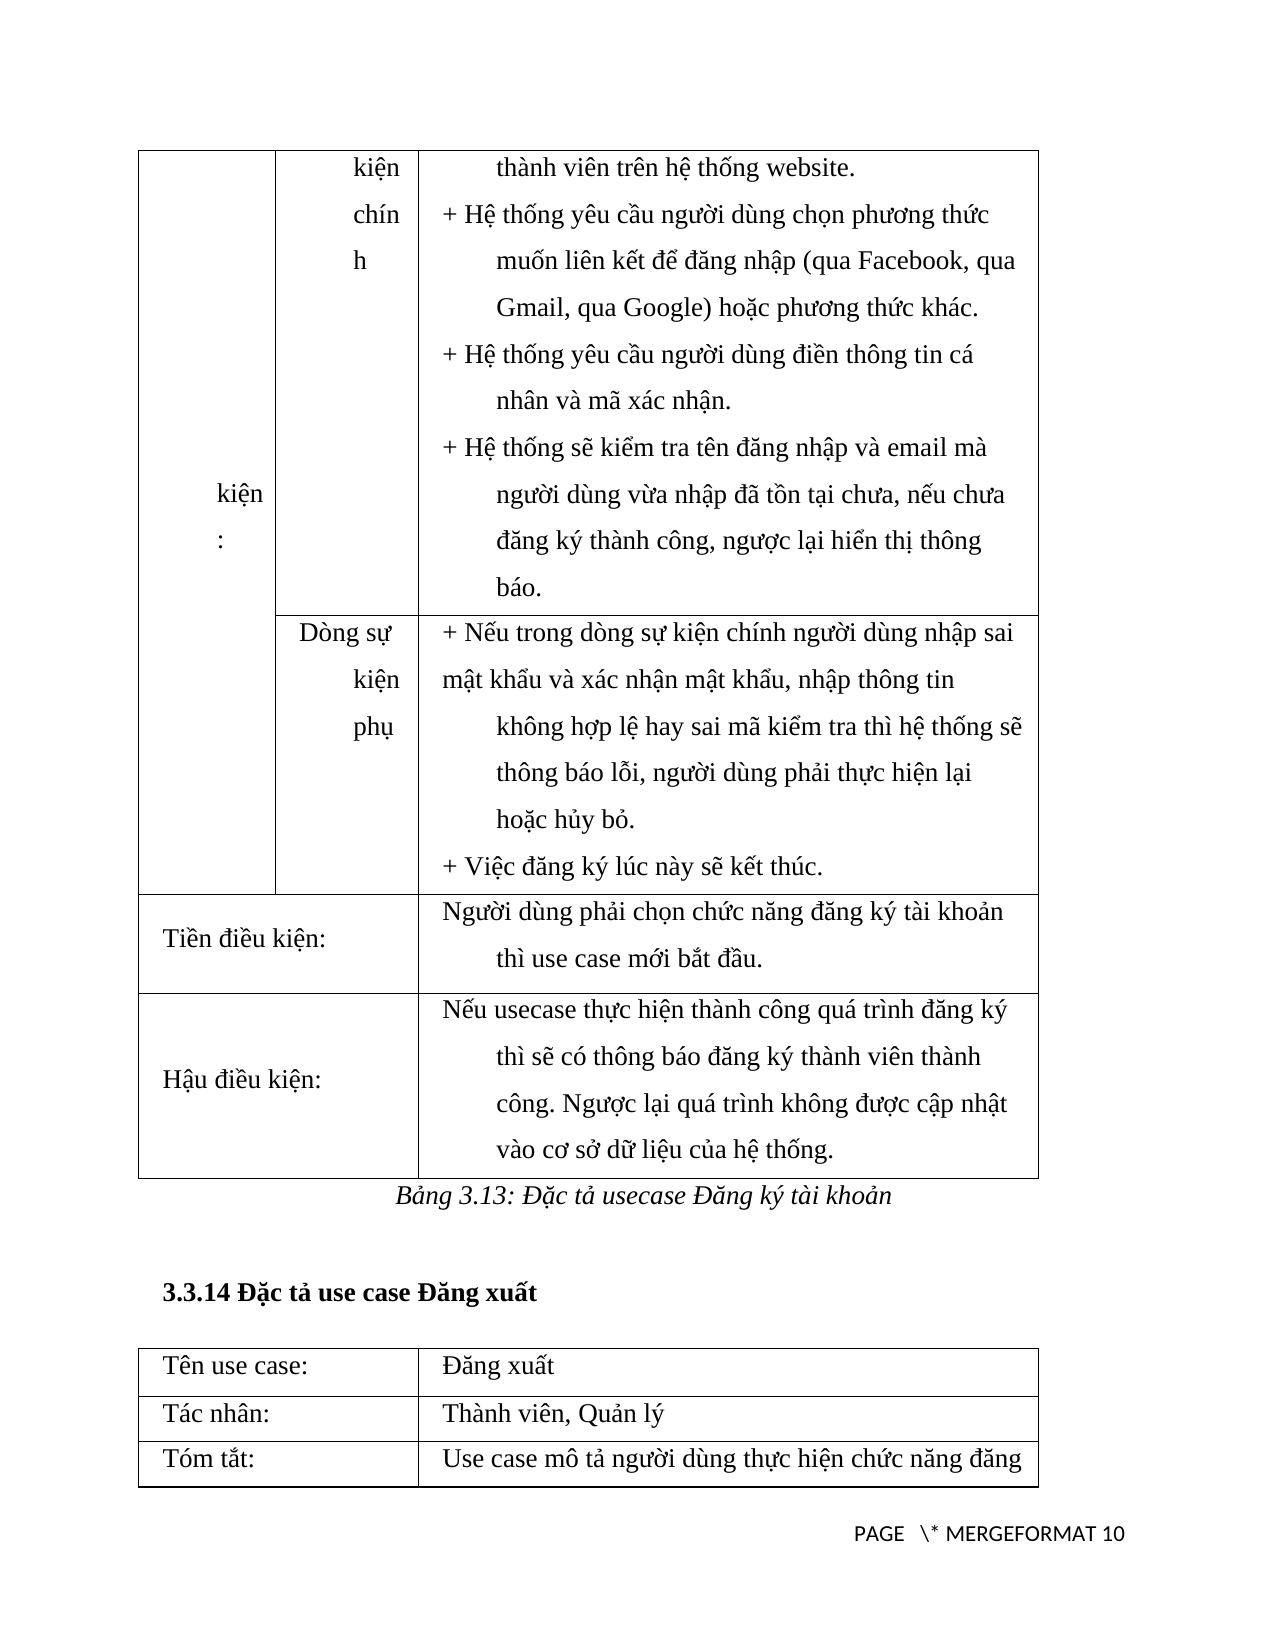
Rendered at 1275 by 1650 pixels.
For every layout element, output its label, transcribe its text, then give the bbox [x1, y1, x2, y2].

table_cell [419, 1442, 1038, 1486]
table_cell Hậu điều kiện: [139, 994, 418, 1178]
table_cell Người dùng phải chọn chức năng đăng ký tài khoản thì use case mới bắt đầu. [419, 895, 1038, 993]
table_cell + Nếu trong dòng sự kiện chính người dùng nhập sai mật khẩu và xác nhận mật khẩu, nhập thông tin không hợp lệ hay sai mã kiểm tra thì hệ thống sẽ thông báo lỗi, người dùng phải thực hiện lại hoặc hủy bỏ. + Việc đăng ký lúc này sẽ kết thúc. [419, 616, 1038, 894]
table_header Tên use case: [139, 1349, 418, 1396]
text Bảng 3.13: Đặc tả usecase Đăng ký tài khoản [162, 1179, 1125, 1210]
table_cell Dòng sự kiện chính [276, 151, 418, 615]
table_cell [419, 151, 1038, 615]
table_cell Thành viên, Quản lý [419, 1397, 1038, 1441]
table_cell Nếu usecase thực hiện thành công quá trình đăng ký thì sẽ có thông báo đăng ký thành viên thành công. Ngược lại quá trình không được cập nhật vào cơ sở dữ liệu của hệ thống. [419, 994, 1038, 1178]
subtitle 3.3.14 Đặc tả use case Đăng xuất [162, 1276, 1125, 1308]
table_header Đăng xuất [419, 1349, 1038, 1396]
table_cell Dòng sự kiện phụ [276, 616, 418, 894]
table_cell Tác nhân: [139, 1397, 418, 1441]
table_cell Dòng sự kiện: [139, 151, 275, 894]
table_cell Tiền điều kiện: [139, 895, 418, 993]
table_cell Tóm tắt: [139, 1442, 418, 1486]
